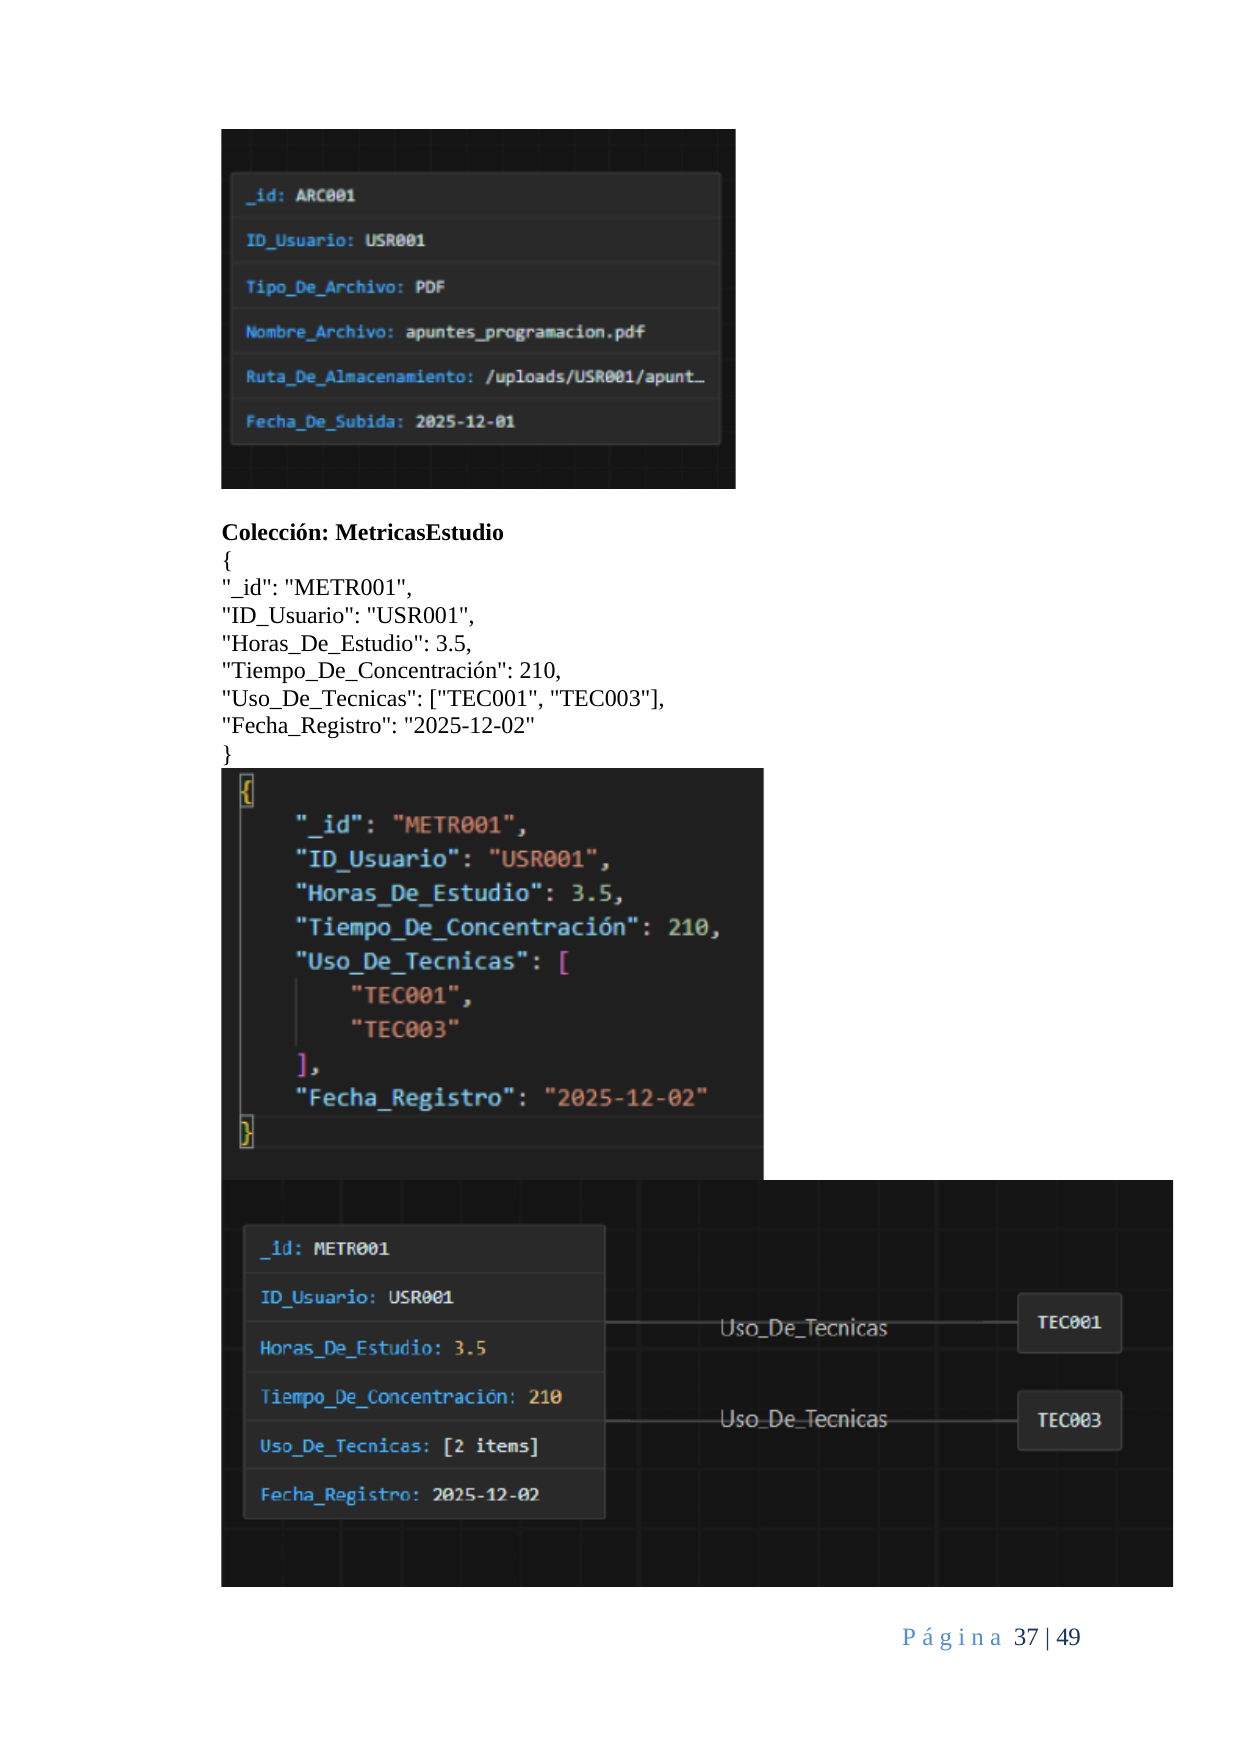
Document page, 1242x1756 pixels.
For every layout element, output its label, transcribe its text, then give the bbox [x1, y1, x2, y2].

picture [221, 768, 1174, 1587]
text "ID_Usuario": "USR001", [221, 601, 1138, 629]
text "_id": "METR001", [221, 573, 1138, 601]
text "Fecha_Registro": "2025-12-02" [221, 711, 1138, 739]
picture [221, 129, 736, 489]
text } [221, 740, 1138, 768]
text Colección: MetricasEstudio [221, 518, 1138, 546]
text { [221, 546, 1138, 573]
text "Uso_De_Tecnicas": ["TEC001", "TEC003"], [221, 684, 1138, 711]
text "Tiempo_De_Concentración": 210, [221, 656, 1138, 684]
text "Horas_De_Estudio": 3.5, [221, 629, 1138, 656]
